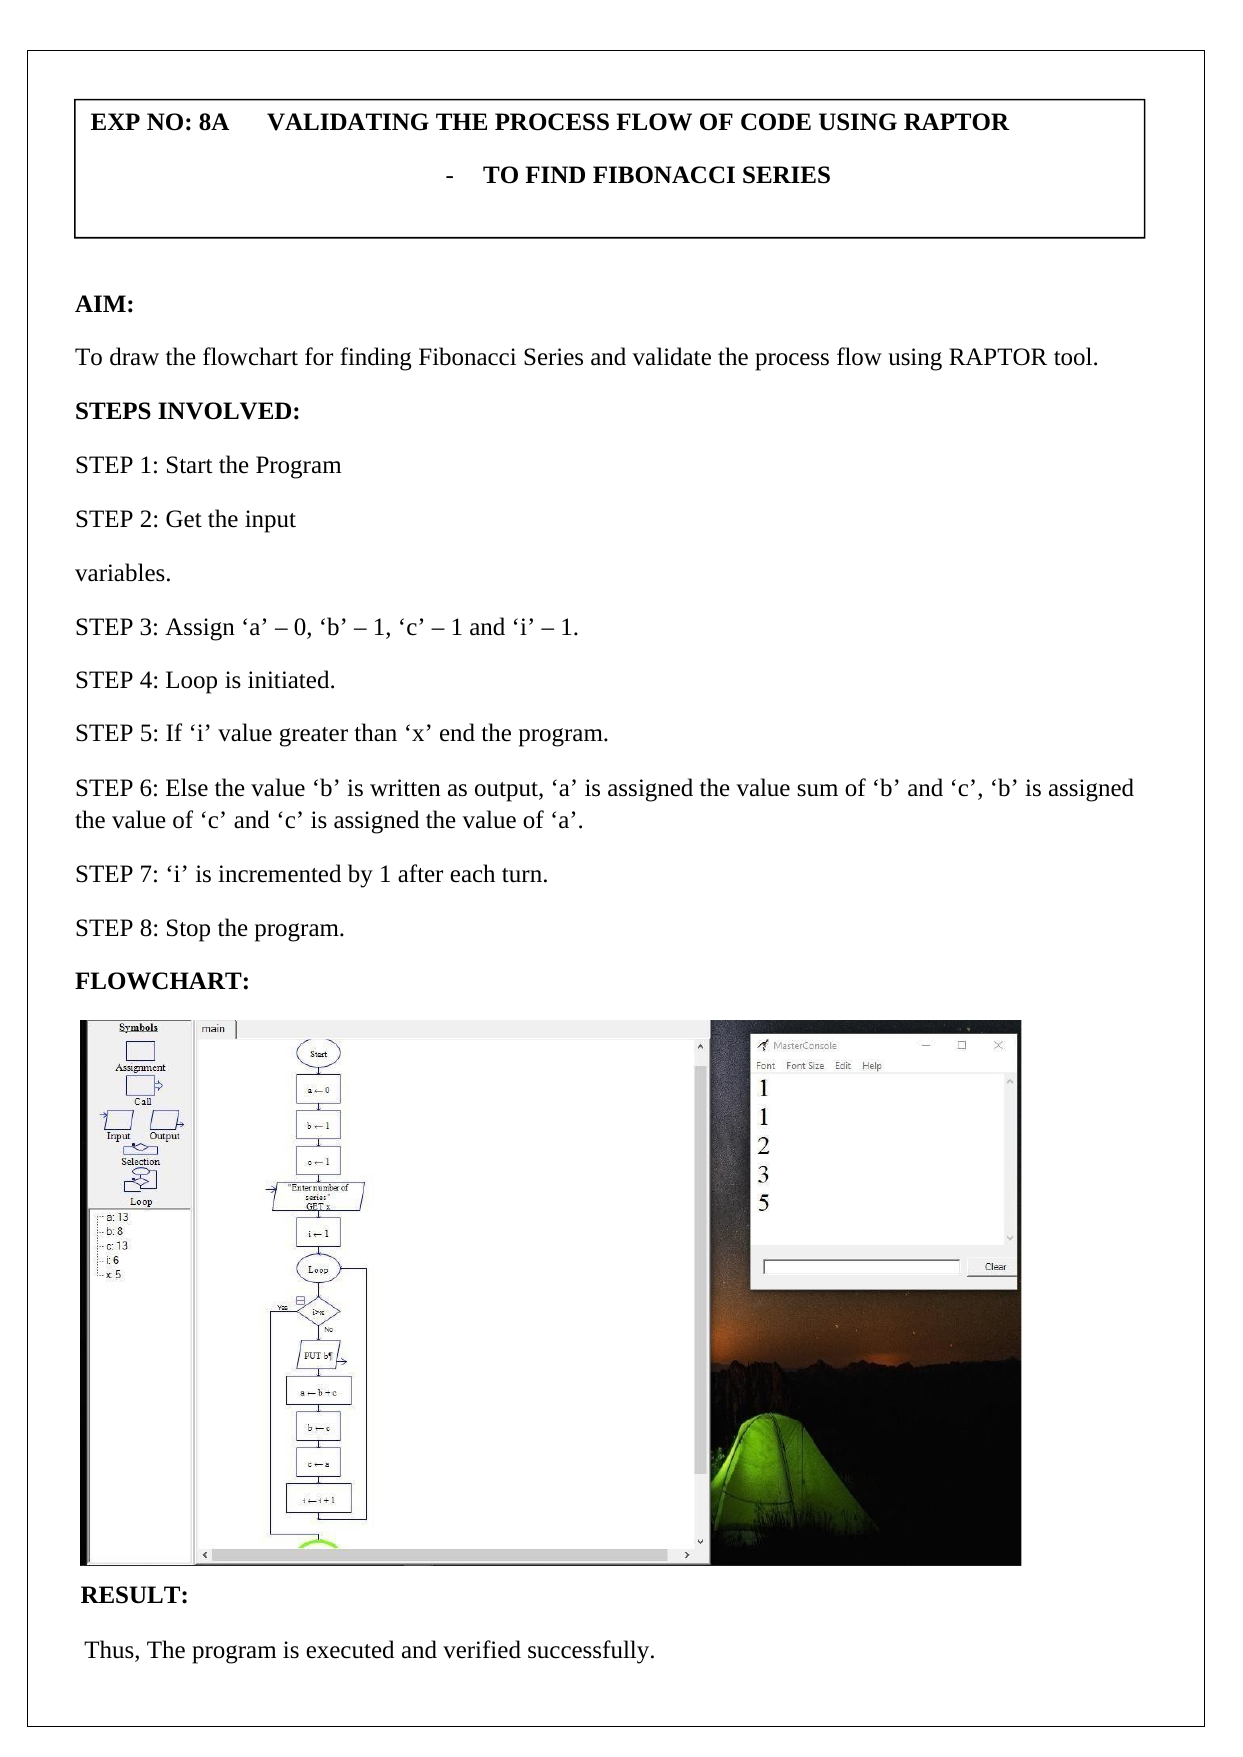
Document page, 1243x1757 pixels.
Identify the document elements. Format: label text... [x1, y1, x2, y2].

text STEP 5: If ‘i’ value greater than ‘x’ end the program. [75, 719, 1204, 747]
text STEP 7: ‘i’ is incremented by 1 after each turn. STEP 8: Stop the program. [75, 859, 551, 942]
text STEP 1: Start the Program STEP 2: Get the input variables. [75, 450, 398, 587]
subtitle STEPS INVOLVED: [75, 396, 1204, 425]
text STEP 3: Assign ‘a’ – 0, ‘b’ – 1, ‘c’ – 1 and ‘i’ – 1. STEP 4: Loop is initiated. [75, 612, 581, 694]
text STEP 6: Else the value ‘b’ is written as output, ‘a’ is assigned the value sum of ‘b’ and ‘c’, ‘b’ is assigned the value of ‘c’ and ‘c’ is assigned the value of ‘a’. [75, 773, 1137, 834]
subtitle FLOWCHART: [75, 967, 1204, 995]
text Thus, The program is executed and verified successfully. [84, 1635, 1204, 1663]
text To draw the flowchart for finding Fibonacci Series and validate the process flow using RAPTOR tool. [75, 342, 1204, 371]
subtitle AIM: [75, 289, 1204, 318]
picture [80, 1020, 1022, 1566]
